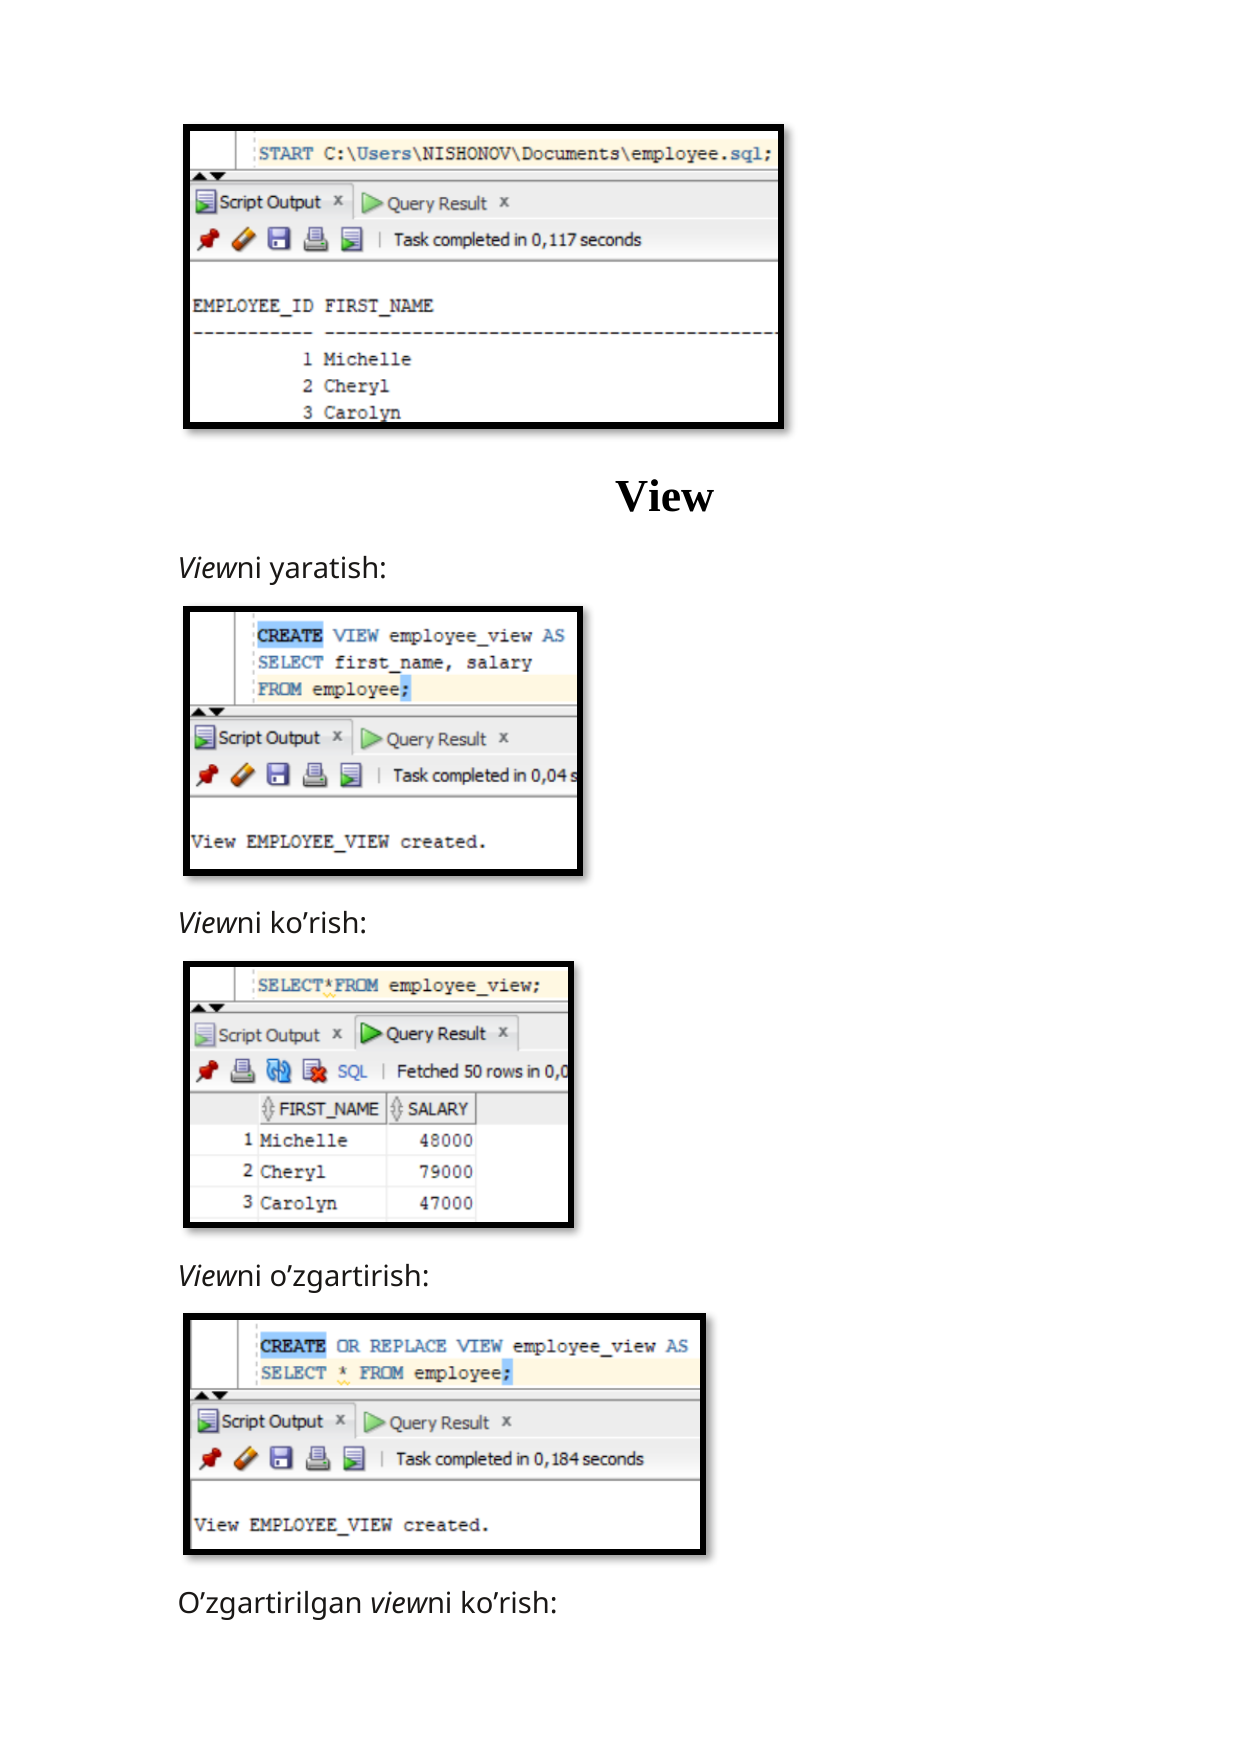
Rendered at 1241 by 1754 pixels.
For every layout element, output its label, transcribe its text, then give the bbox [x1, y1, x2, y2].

subtitle View [177, 468, 1152, 521]
picture [190, 967, 568, 1222]
text Viewni ko’rish: [177, 903, 1152, 942]
text Viewni o’zgartirish: [177, 1255, 1152, 1295]
picture [190, 1320, 700, 1549]
text Viewni yaratish: [177, 547, 1152, 587]
text O’zgartirilgan viewni ko’rish: [177, 1582, 1152, 1622]
picture [190, 131, 778, 422]
picture [190, 612, 577, 869]
